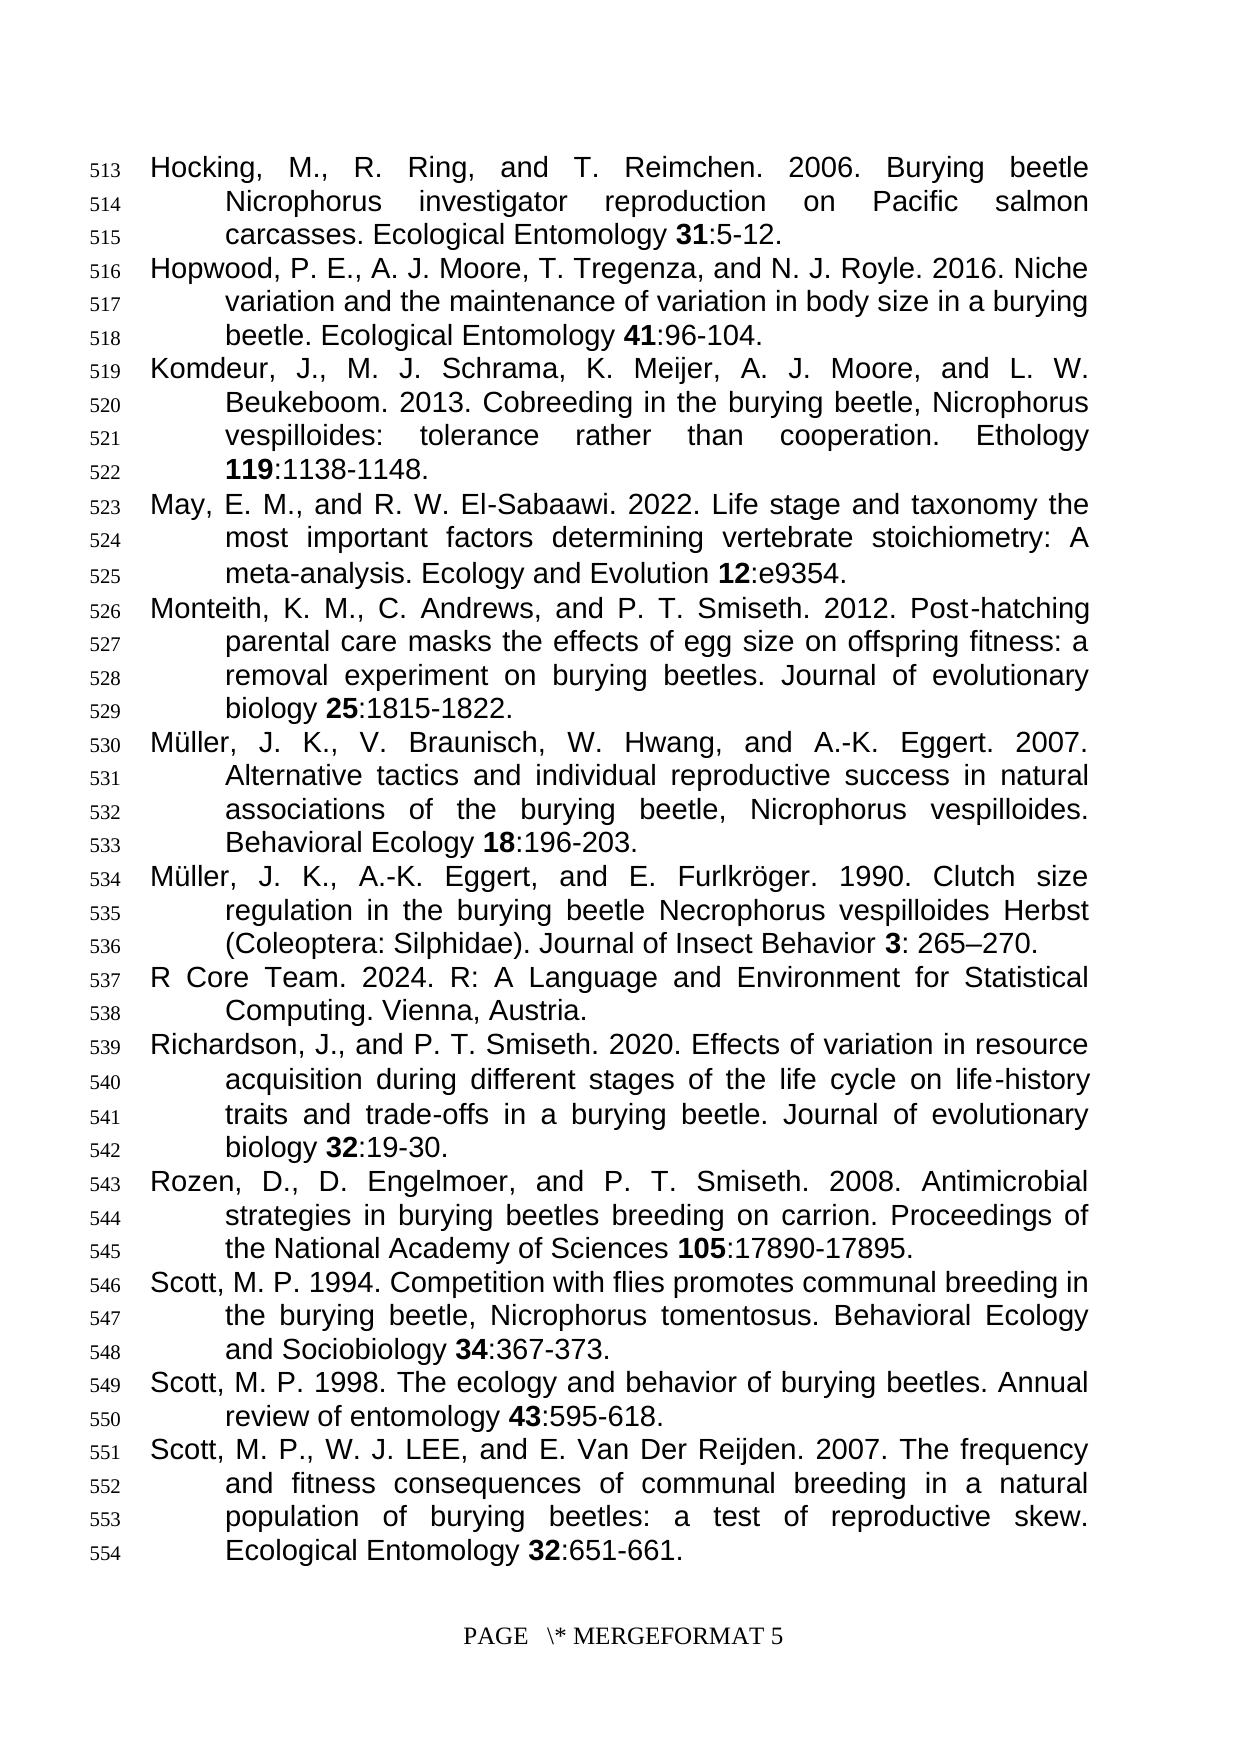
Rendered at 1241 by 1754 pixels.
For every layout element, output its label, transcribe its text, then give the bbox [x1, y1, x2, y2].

text Richardson, J., and P. T. Smiseth. 2020. Effects of variation in resource acquisition during different stages of the life cycle on life‐history traits and trade‐offs in a burying beetle. Journal of evolutionary biology 32:19-30. [150, 1027, 1090, 1164]
text Rozen, D., D. Engelmoer, and P. T. Smiseth. 2008. Antimicrobial strategies in burying beetles breeding on carrion. Proceedings of the National Academy of Sciences 105:17890-17895. [150, 1164, 1090, 1265]
text Scott, M. P., W. J. LEE, and E. Van Der Reijden. 2007. The frequency and fitness consequences of communal breeding in a natural population of burying beetles: a test of reproductive skew. Ecological Entomology 32:651-661. [150, 1432, 1090, 1567]
text Müller, J. K., V. Braunisch, W. Hwang, and A.-K. Eggert. 2007. Alternative tactics and individual reproductive success in natural associations of the burying beetle, Nicrophorus vespilloides. Behavioral Ecology 18:196-203. [150, 725, 1090, 859]
text Scott, M. P. 1994. Competition with flies promotes communal breeding in the burying beetle, Nicrophorus tomentosus. Behavioral Ecology and Sociobiology 34:367-373. [150, 1265, 1090, 1365]
text Scott, M. P. 1998. The ecology and behavior of burying beetles. Annual review of entomology 43:595-618. [150, 1365, 1090, 1432]
text Monteith, K. M., C. Andrews, and P. T. Smiseth. 2012. Post‐hatching parental care masks the effects of egg size on offspring fitness: a removal experiment on burying beetles. Journal of evolutionary biology 25:1815-1822. [150, 589, 1090, 725]
text Komdeur, J., M. J. Schrama, K. Meijer, A. J. Moore, and L. W. Beukeboom. 2013. Cobreeding in the burying beetle, Nicrophorus vespilloides: tolerance rather than cooperation. Ethology 119:1138-1148. [150, 351, 1090, 485]
text Müller, J. K., A.-K. Eggert, and E. Furlkröger. 1990. Clutch size regulation in the burying beetle Necrophorus vespilloides Herbst (Coleoptera: Silphidae). Journal of Insect Behavior 3: 265–270. [150, 859, 1090, 960]
text Hocking, M., R. Ring, and T. Reimchen. 2006. Burying beetle Nicrophorus investigator reproduction on Pacific salmon carcasses. Ecological Entomology 31:5-12. [150, 150, 1090, 251]
text May, E. M., and R. W. El‐Sabaawi. 2022. Life stage and taxonomy the most important factors determining vertebrate stoichiometry: A meta‐analysis. Ecology and Evolution 12:e9354. [150, 485, 1090, 589]
text Hopwood, P. E., A. J. Moore, T. Tregenza, and N. J. Royle. 2016. Niche variation and the maintenance of variation in body size in a burying beetle. Ecological Entomology 41:96-104. [150, 251, 1090, 351]
text R Core Team. 2024. R: A Language and Environment for Statistical Computing. Vienna, Austria. [150, 960, 1090, 1027]
